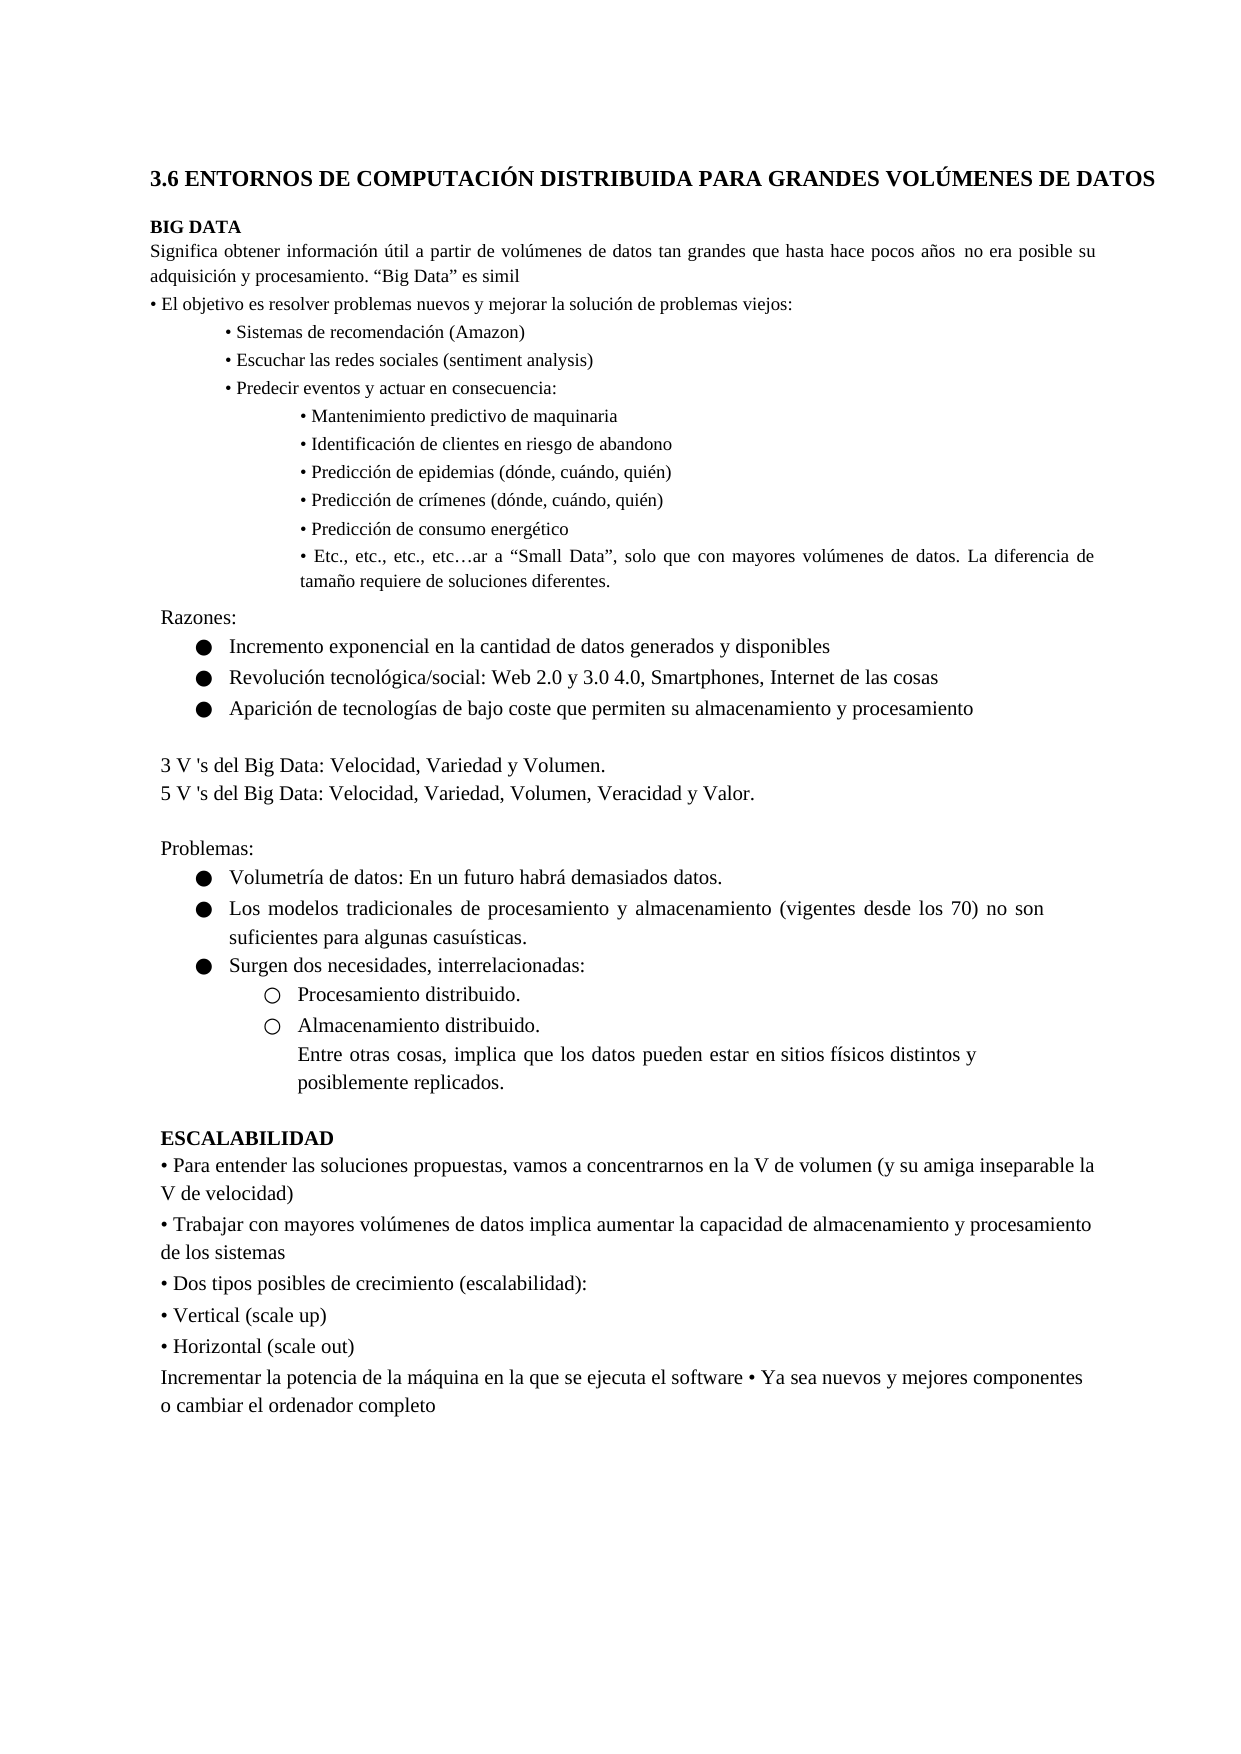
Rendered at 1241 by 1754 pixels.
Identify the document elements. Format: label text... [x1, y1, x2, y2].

text • Dos tipos posibles de crecimiento (escalabilidad): [160, 1271, 1098, 1295]
text 3.6 ENTORNOS DE COMPUTACIÓN DISTRIBUIDA PARA GRANDES VOLÚMENES DE DATOS [0, 164, 1240, 191]
text • Sistemas de recomendación (Amazon) [150, 321, 1096, 343]
text BIG DATA [75, 216, 1240, 237]
text • Mantenimiento predictivo de maquinaria [225, 405, 1096, 427]
text • Predicción de epidemias (dónde, cuándo, quién) [225, 461, 1096, 483]
list Incremento exponencial en la cantidad de datos generados y disponibles [194, 631, 1240, 659]
list Almacenamiento distribuido. [263, 1010, 1240, 1038]
text • Escuchar las redes sociales (sentiment analysis) [150, 349, 1096, 371]
text • Predecir eventos y actuar en consecuencia: [150, 377, 1096, 399]
text • Predicción de consumo energético [225, 517, 1096, 539]
text Razones: [160, 605, 1240, 629]
text Problemas: [160, 836, 1240, 860]
text Entre otras cosas, implica que los datos pueden estar en sitios físicos distintos y posiblemente replicados. [297, 1042, 1053, 1094]
text • Horizontal (scale out) [160, 1334, 1098, 1358]
list Aparición de tecnologías de bajo coste que permiten su almacenamiento y procesamiento [194, 693, 1240, 721]
text • Trabajar con mayores volúmenes de datos implica aumentar la capacidad de almacenamiento y procesamiento de los sistemas [160, 1212, 1098, 1264]
text • Identificación de clientes en riesgo de abandono [225, 433, 1096, 455]
text Significa obtener información útil a partir de volúmenes de datos tan grandes que hasta hace pocos años no era posible su adquisición y procesamiento. “Big Data” es simil [150, 240, 1096, 287]
text 5 V 's del Big Data: Velocidad, Variedad, Volumen, Veracidad y Valor. [160, 780, 1240, 804]
text • Etc., etc., etc., etc…ar a “Small Data”, solo que con mayores volúmenes de datos. La diferencia de tamaño requiere de soluciones diferentes. [300, 545, 1096, 592]
list Revolución tecnológica/social: Web 2.0 y 3.0 4.0, Smartphones, Internet de las cosas [194, 662, 1240, 690]
list Surgen dos necesidades, interrelacionadas: [194, 953, 1240, 977]
text • Para entender las soluciones propuestas, vamos a concentrarnos en la V de volumen (y su amiga inseparable la V de velocidad) [160, 1153, 1098, 1205]
list Procesamiento distribuido. [263, 979, 1240, 1008]
text Incrementar la potencia de la máquina en la que se ejecuta el software • Ya sea nuevos y mejores componentes o cambiar el ordenador completo [160, 1365, 1098, 1417]
list Volumetría de datos: En un futuro habrá demasiados datos. [194, 862, 1240, 891]
list Los modelos tradicionales de procesamiento y almacenamiento (vigentes desde los 70) no son suficientes para algunas casuísticas. [194, 893, 1051, 949]
text 3 V 's del Big Data: Velocidad, Variedad y Volumen. [160, 753, 1240, 777]
text • El objetivo es resolver problemas nuevos y mejorar la solución de problemas viejos: [150, 293, 1096, 315]
text • Vertical (scale up) [160, 1302, 1098, 1327]
text • Predicción de crímenes (dónde, cuándo, quién) [225, 489, 1096, 511]
subtitle ESCALABILIDAD [160, 1125, 1240, 1149]
